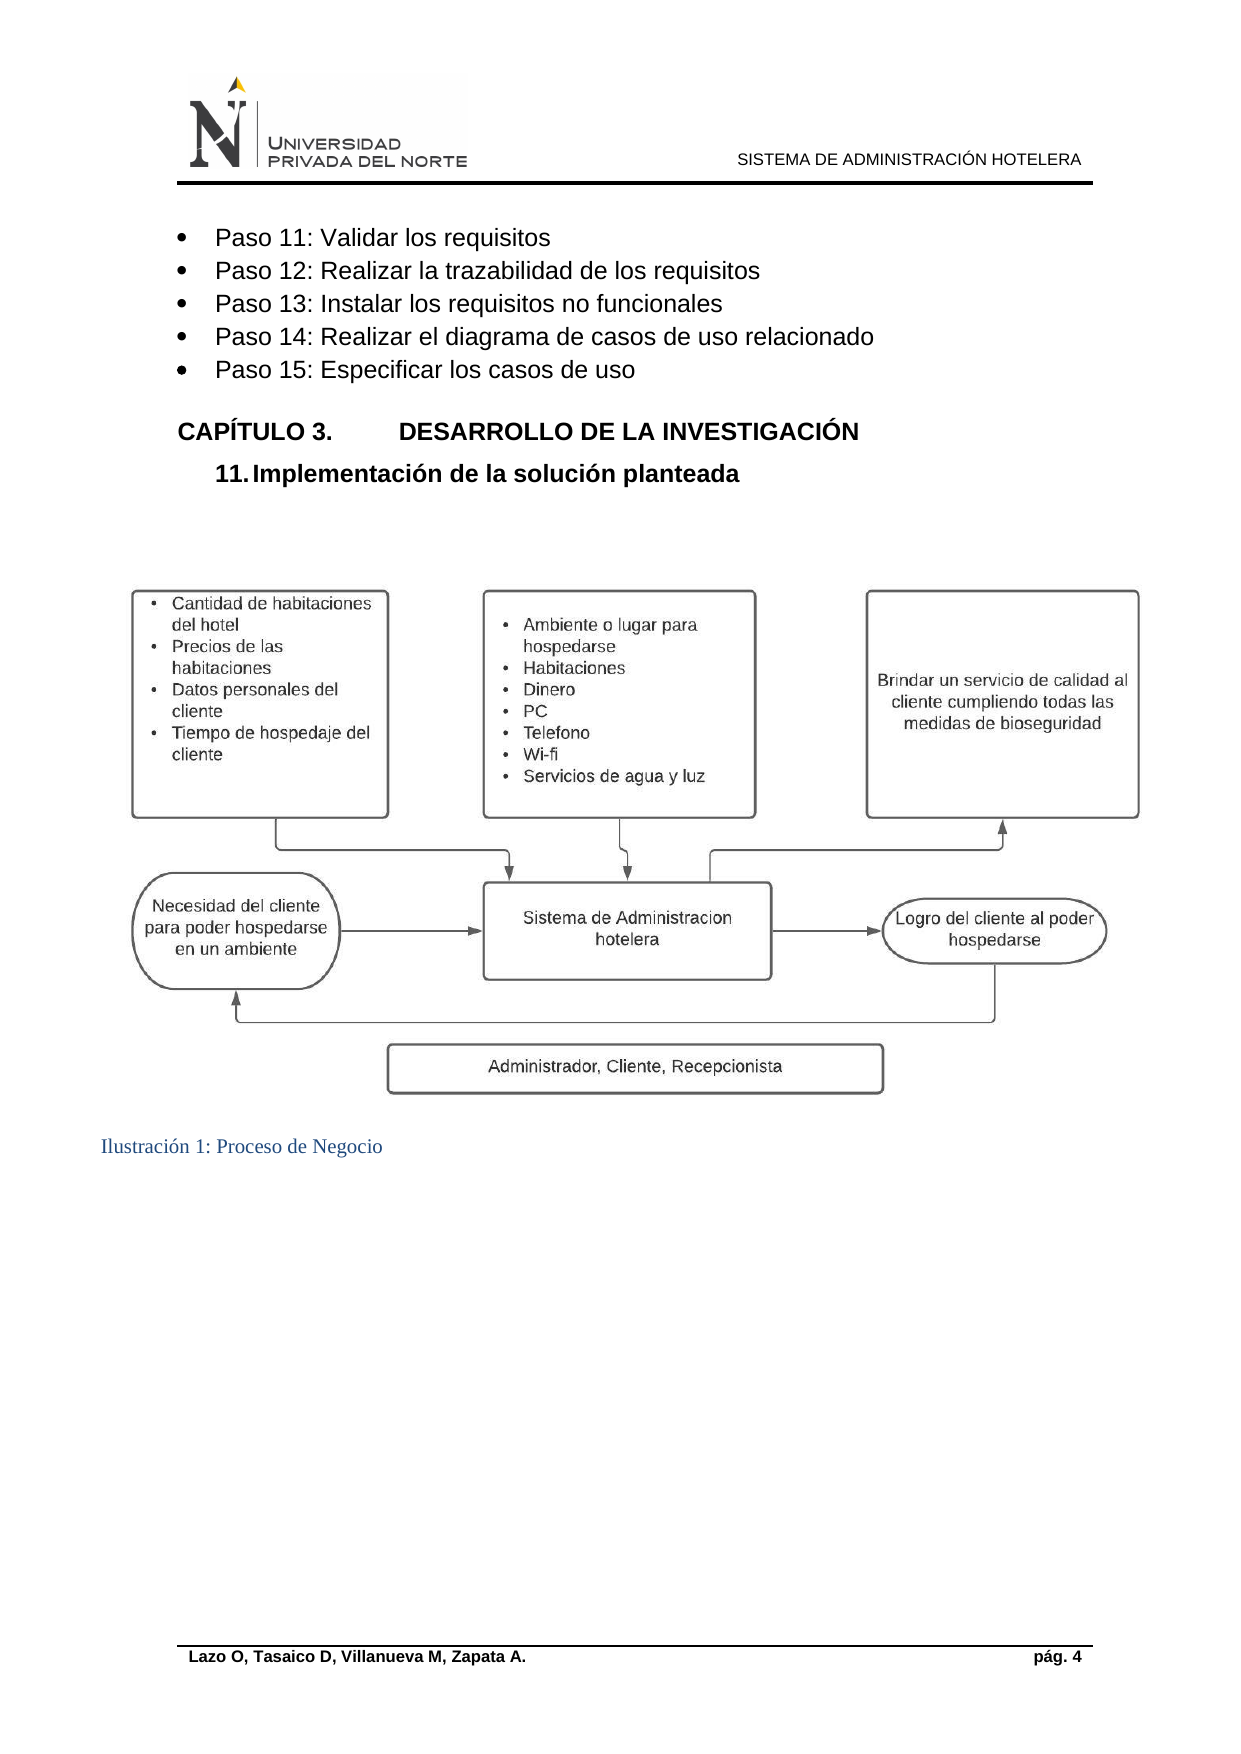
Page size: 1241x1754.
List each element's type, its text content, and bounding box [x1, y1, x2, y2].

list Paso 12: Realizar la trazabilidad de los requisitos [177, 256, 1092, 285]
picture [100, 558, 1170, 1125]
picture [188, 73, 469, 169]
list Paso 15: Especificar los casos de uso [177, 355, 1092, 384]
list Paso 11: Validar los requisitos [177, 223, 1092, 252]
list Implementación de la solución planteada [215, 458, 1092, 487]
list Paso 14: Realizar el diagrama de casos de uso relacionado [177, 322, 1092, 351]
subtitle DESARROLLO DE LA INVESTIGACIÓN [177, 417, 1092, 446]
list Paso 13: Instalar los requisitos no funcionales [177, 289, 1092, 318]
